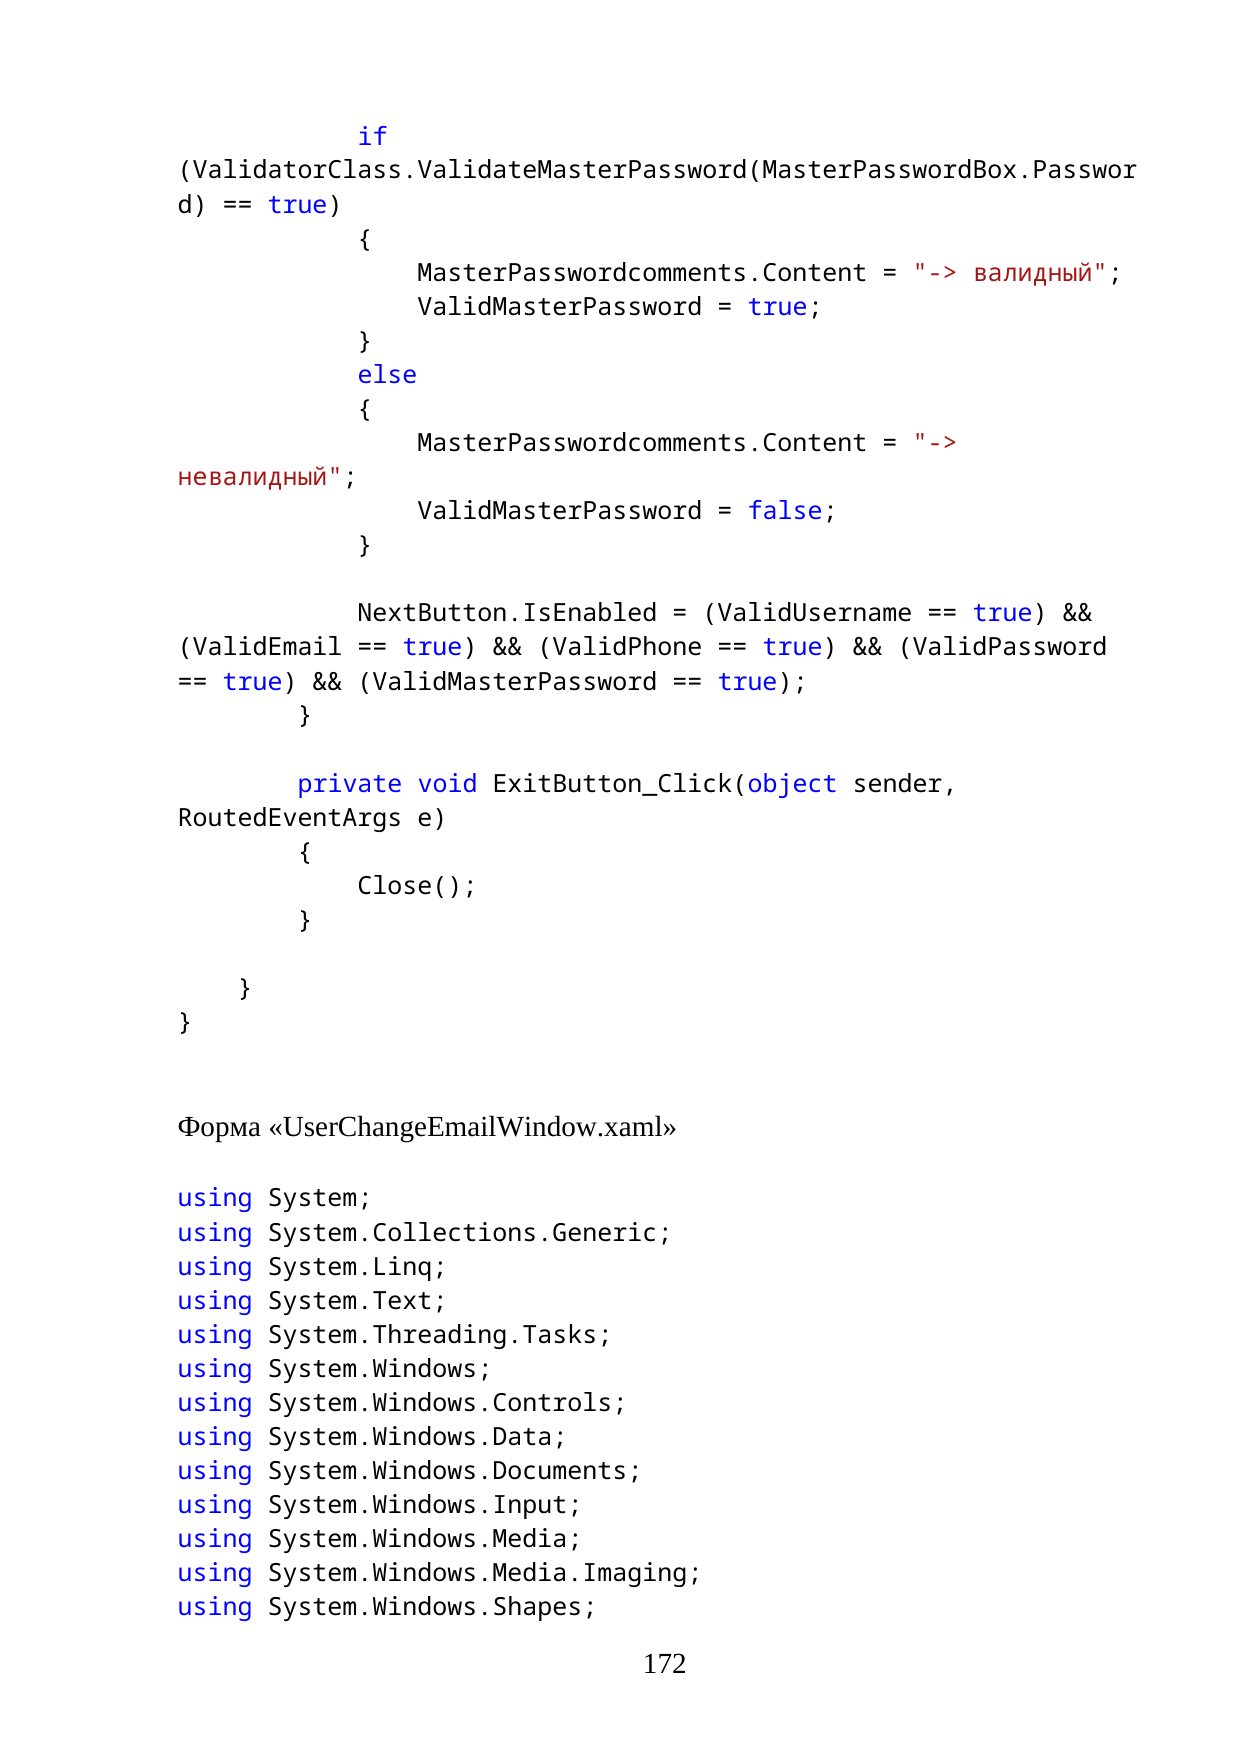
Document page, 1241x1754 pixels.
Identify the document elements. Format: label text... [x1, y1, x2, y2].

text using System.Windows; [177, 1350, 1152, 1384]
text using System.Text; [177, 1282, 1152, 1316]
text using System.Windows.Shapes; [177, 1589, 1152, 1623]
text Close(); [177, 867, 1152, 902]
text using System.Collections.Generic; [177, 1214, 1152, 1248]
text MasterPasswordcomments.Content = "-> валидный"; [177, 254, 1152, 288]
text NextButton.IsEnabled = (ValidUsername == true) && (ValidEmail == true) && (ValidPhone == true) && (ValidPassword == true) && (ValidMasterPassword == true); [177, 595, 1152, 697]
text ValidMasterPassword = true; [177, 288, 1152, 322]
text using System.Windows.Media.Imaging; [177, 1555, 1152, 1589]
text Форма «UserChangeEmailWindow.xaml» [177, 1109, 1152, 1142]
text using System.Linq; [177, 1248, 1152, 1282]
text } [177, 902, 1152, 936]
text MasterPasswordcomments.Content = "-> невалидный"; [177, 425, 1152, 493]
text { [177, 833, 1152, 867]
text using System.Threading.Tasks; [177, 1316, 1152, 1350]
text private void ExitButton_Click(object sender, RoutedEventArgs e) [177, 765, 1152, 833]
text { [177, 391, 1152, 425]
text { [177, 220, 1152, 254]
text } [177, 970, 1152, 1004]
text using System; [177, 1180, 1152, 1214]
text } [177, 1004, 1152, 1038]
text ValidMasterPassword = false; [177, 493, 1152, 527]
text using System.Windows.Controls; [177, 1384, 1152, 1418]
text using System.Windows.Input; [177, 1487, 1152, 1521]
text if (ValidatorClass.ValidateMasterPassword(MasterPasswordBox.Password) == true) [177, 118, 1152, 220]
text else [177, 357, 1152, 391]
text using System.Windows.Media; [177, 1521, 1152, 1555]
text } [177, 697, 1152, 731]
text } [177, 322, 1152, 357]
text using System.Windows.Data; [177, 1418, 1152, 1453]
text } [177, 527, 1152, 561]
text using System.Windows.Documents; [177, 1453, 1152, 1487]
